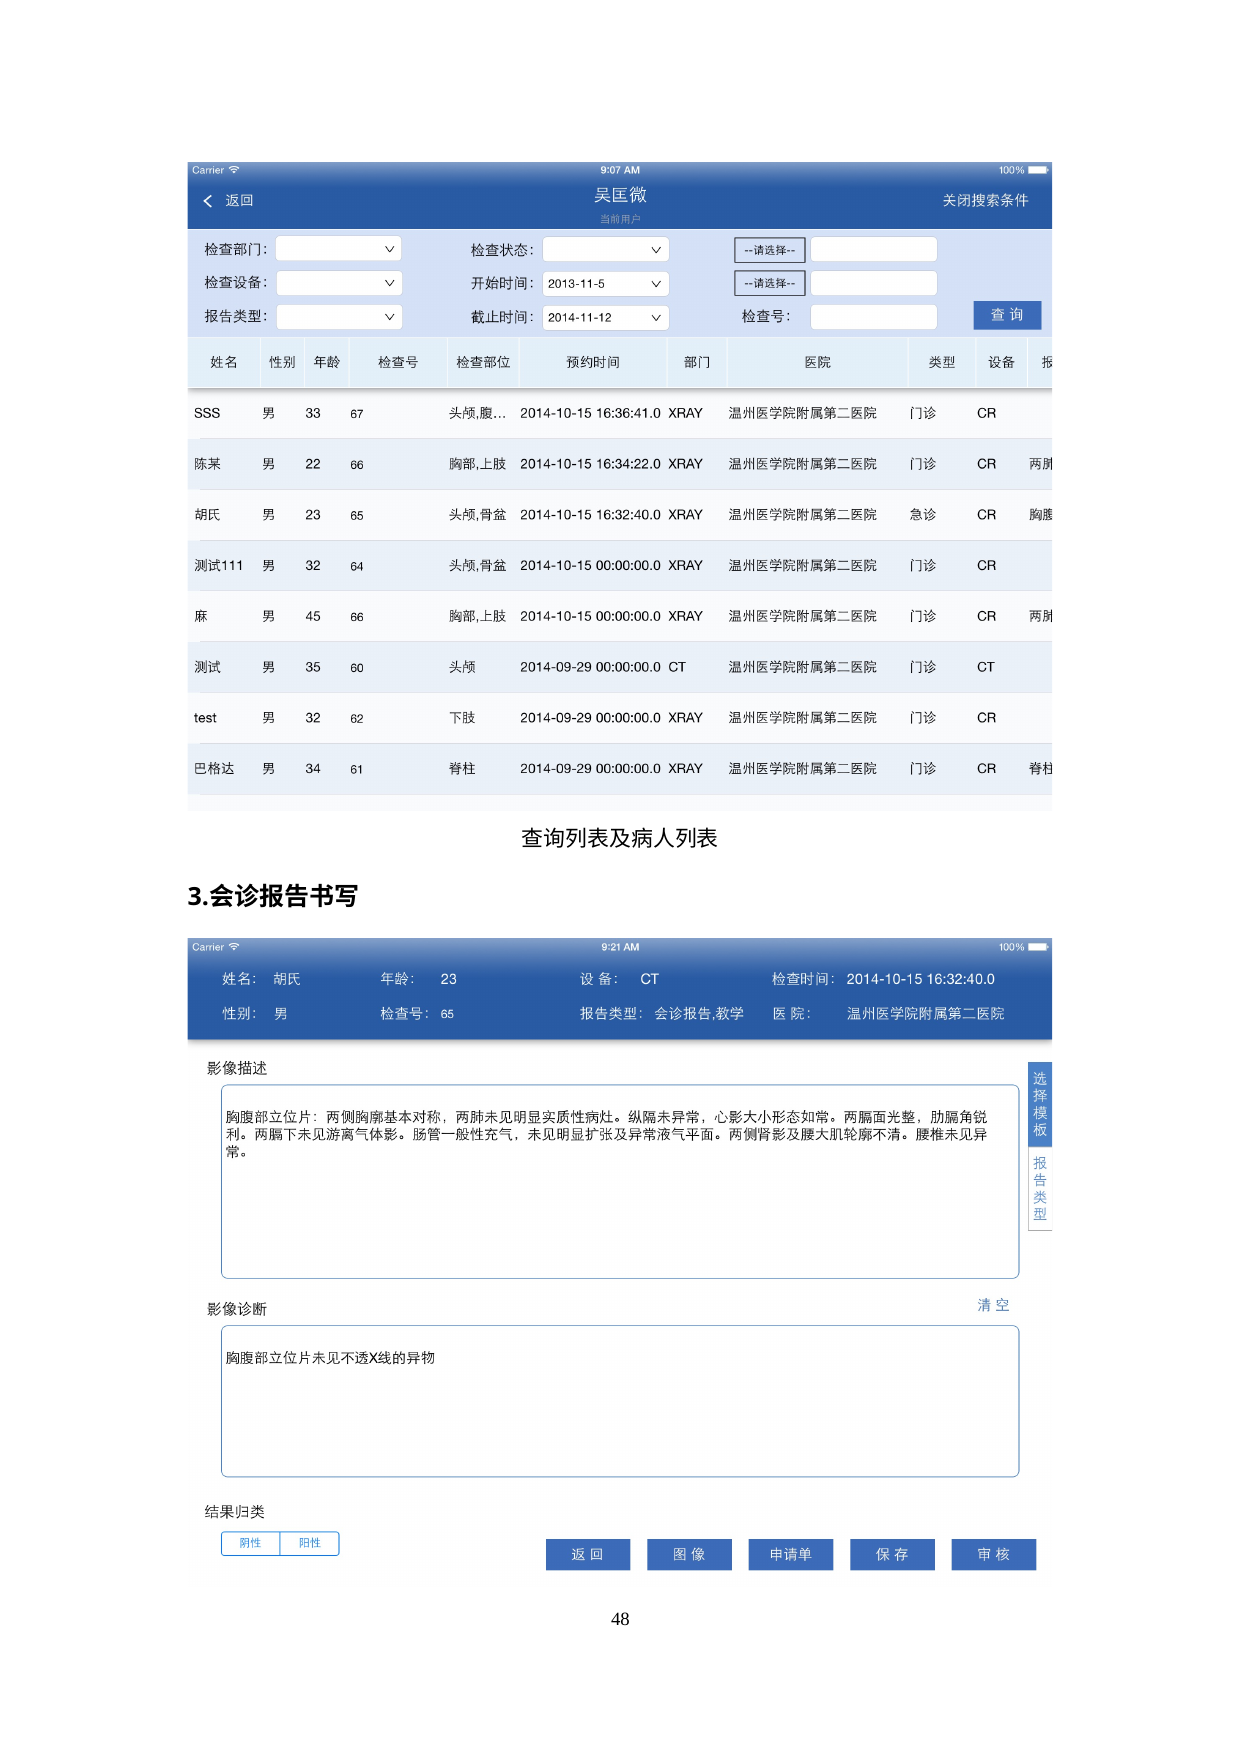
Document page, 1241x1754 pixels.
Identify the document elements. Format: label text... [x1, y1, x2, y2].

picture [187, 162, 1053, 811]
text 3.会诊报告书写 [187, 862, 1053, 927]
picture [187, 938, 1053, 1587]
text 查询列表及病人列表 [187, 821, 1053, 853]
